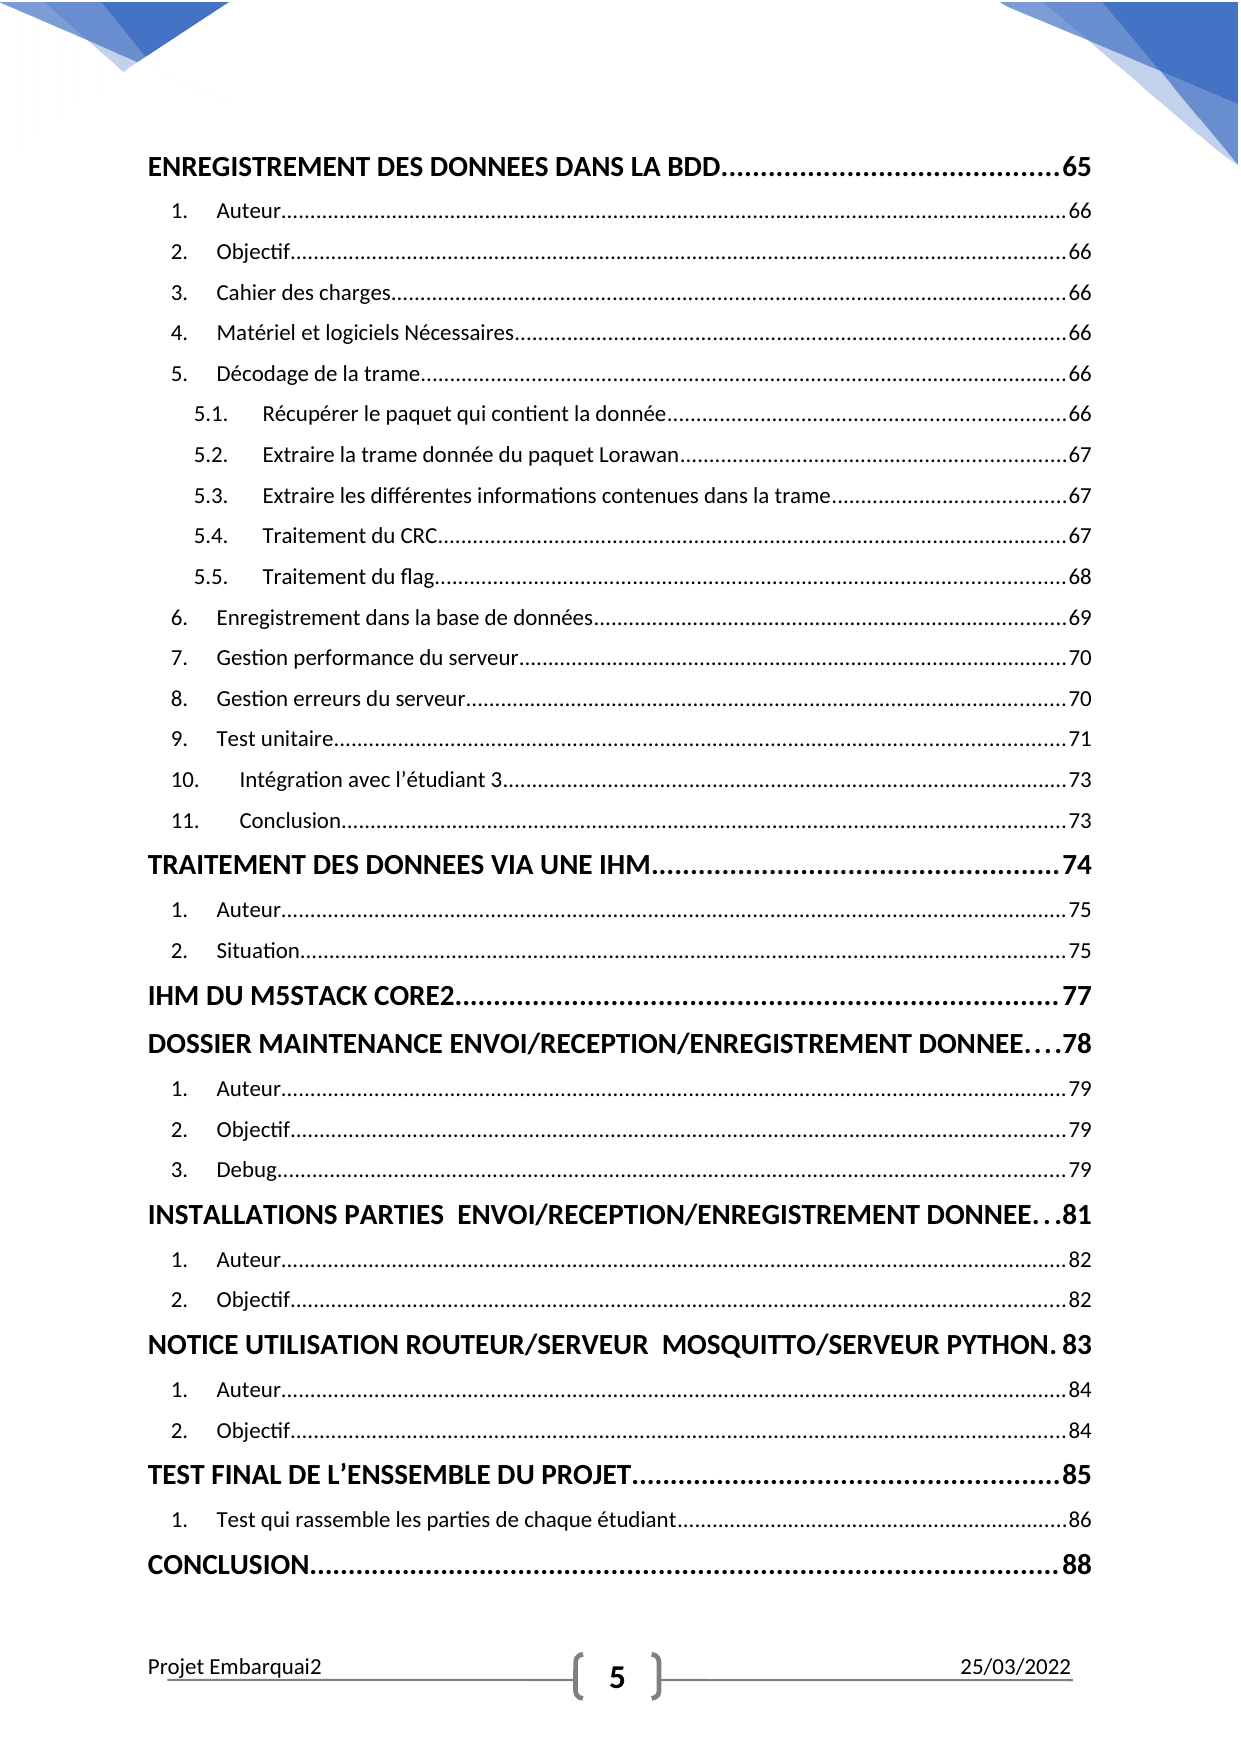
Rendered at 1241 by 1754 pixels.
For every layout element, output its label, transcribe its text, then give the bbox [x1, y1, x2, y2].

text DOSSIER MAINTENANCE ENVOI/RECEPTION/ENREGISTREMENT DONNEE 78 [148, 1025, 1093, 1061]
text 1. Auteur 66 [171, 196, 1093, 224]
text NOTICE UTILISATION ROUTEUR/SERVEUR MOSQUITTO/SERVEUR PYTHON 83 [148, 1326, 1093, 1362]
text CONCLUSION 88 [148, 1546, 1093, 1581]
text 6. Enregistrement dans la base de données 69 [171, 603, 1093, 631]
text 5.4. Traitement du CRC 67 [193, 521, 1093, 549]
text 2. Objectif 66 [171, 237, 1093, 265]
text 2. Situation 75 [171, 936, 1093, 964]
text ENREGISTREMENT DES DONNEES DANS LA BDD 65 [148, 148, 1093, 183]
text 11. Conclusion 73 [171, 806, 1093, 834]
text 5. Décodage de la trame 66 [171, 359, 1093, 387]
text 2. Objectif 79 [171, 1115, 1093, 1143]
text 4. Matériel et logiciels Nécessaires 66 [171, 318, 1093, 346]
text 3. Debug 79 [171, 1156, 1093, 1183]
text 1. Test qui rassemble les parties de chaque étudiant 86 [171, 1505, 1093, 1533]
text 5.2. Extraire la trame donnée du paquet Lorawan 67 [193, 440, 1093, 468]
text IHM DU M5STACK CORE2 77 [148, 977, 1093, 1012]
text 2. Objectif 84 [171, 1416, 1093, 1444]
text 7. Gestion performance du serveur 70 [171, 643, 1093, 671]
picture [0, 2, 233, 168]
text 8. Gestion erreurs du serveur 70 [171, 684, 1093, 712]
picture [996, 2, 1238, 168]
text TRAITEMENT DES DONNEES VIA UNE IHM 74 [148, 846, 1093, 882]
text INSTALLATIONS PARTIES ENVOI/RECEPTION/ENREGISTREMENT DONNEE 81 [148, 1196, 1093, 1232]
text 1. Auteur 75 [171, 895, 1093, 923]
text TEST FINAL DE L’ENSSEMBLE DU PROJET 85 [148, 1456, 1093, 1492]
text 1. Auteur 79 [171, 1074, 1093, 1102]
text 5.1. Récupérer le paquet qui contient la donnée 66 [193, 399, 1093, 428]
text 2. Objectif 82 [171, 1286, 1093, 1314]
text 3. Cahier des charges 66 [171, 278, 1093, 306]
text 1. Auteur 82 [171, 1245, 1093, 1273]
text 10. Intégration avec l’étudiant 3 73 [171, 765, 1093, 793]
text 1. Auteur 84 [171, 1375, 1093, 1403]
text 5.3. Extraire les différentes informations contenues dans la trame 67 [193, 481, 1093, 509]
text 5.5. Traitement du flag 68 [193, 562, 1093, 590]
text 9. Test unitaire 71 [171, 724, 1093, 753]
